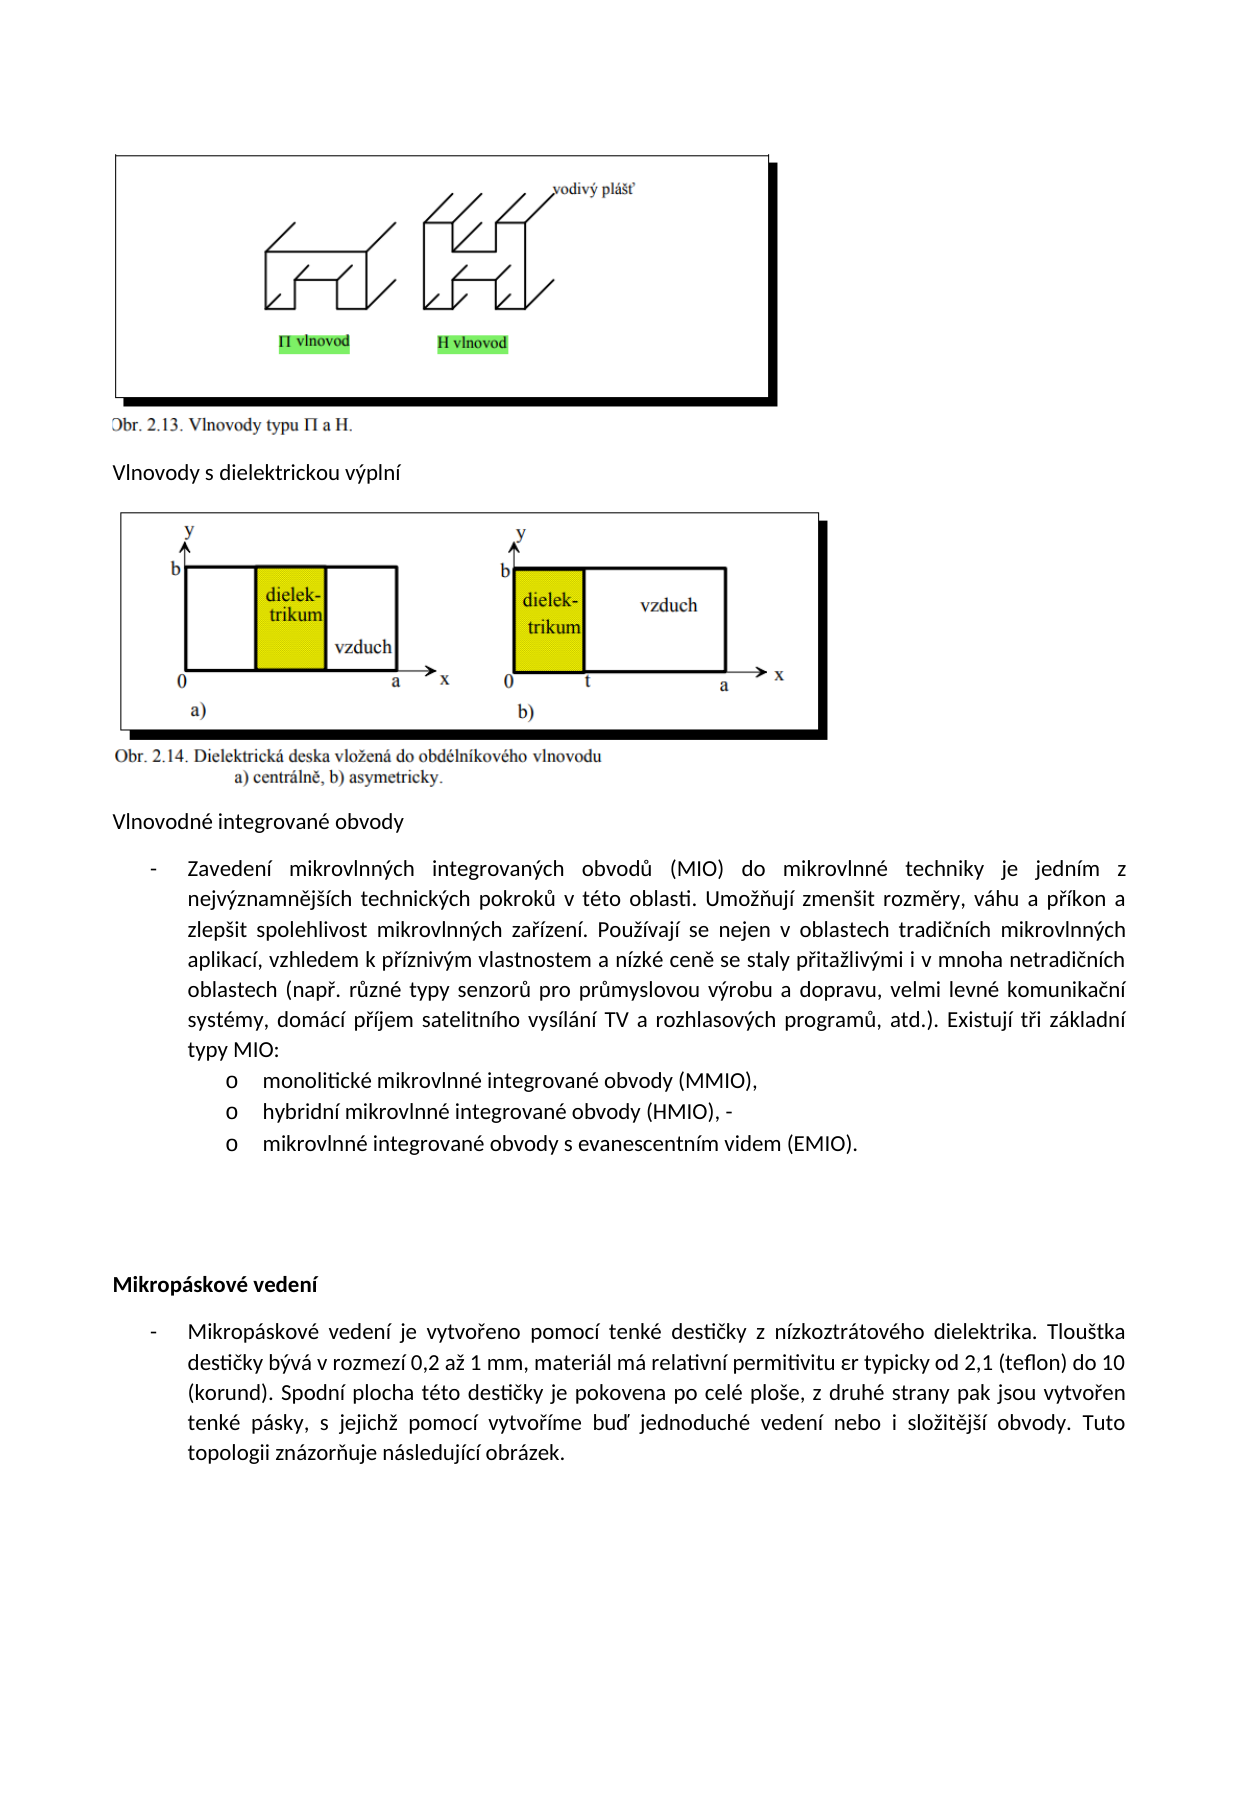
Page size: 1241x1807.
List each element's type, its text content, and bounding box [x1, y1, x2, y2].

list Zavedení mikrovlnných integrovaných obvodů (MIO) do mikrovlnné techniky je jedním z nejvýznamnějších technických pokroků v této oblasti. Umožňují zmenšit rozměry, váhu a příkon a zlepšit spolehlivost mikrovlnných zařízení. Používají se nejen v oblastech tradičních mikrovlnných aplikací, vzhledem k příznivým vlastnostem a nízké ceně se staly přitažlivými i v mnoha netradičních oblastech (např. různé typy senzorů pro průmyslovou výrobu a dopravu, velmi levné komunikační systémy, domácí příjem satelitního vysílání TV a rozhlasových programů, atd.). Existují tři základní typy MIO: [150, 854, 1128, 1064]
list Mikropáskové vedení je vytvořeno pomocí tenké destičky z nízkoztrátového dielektrika. Tlouštka destičky bývá v rozmezí 0,2 až 1 mm, materiál má relativní permitivitu εr typicky od 2,1 (teflon) do 10 (korund). Spodní plocha této destičky je pokovena po celé ploše, z druhé strany pak jsou vytvořen tenké pásky, s jejichž pomocí vytvoříme buď jednoduché vedení nebo i složitější obvody. Tuto topologii znázorňuje následující obrázek. [150, 1317, 1128, 1466]
picture [112, 150, 790, 440]
list monolitické mikrovlnné integrované obvody (MMIO), [225, 1066, 1128, 1095]
list mikrovlnné integrované obvody s evanescentním videm (EMIO). [225, 1129, 1128, 1158]
list hybridní mikrovlnné integrované obvody (HMIO), - [225, 1097, 1128, 1126]
text Vlnovody s dielektrickou výplní [112, 458, 1128, 486]
picture [112, 505, 840, 789]
text Vlnovodné integrované obvody [112, 807, 1128, 836]
text Mikropáskové vedení [112, 1271, 1128, 1299]
